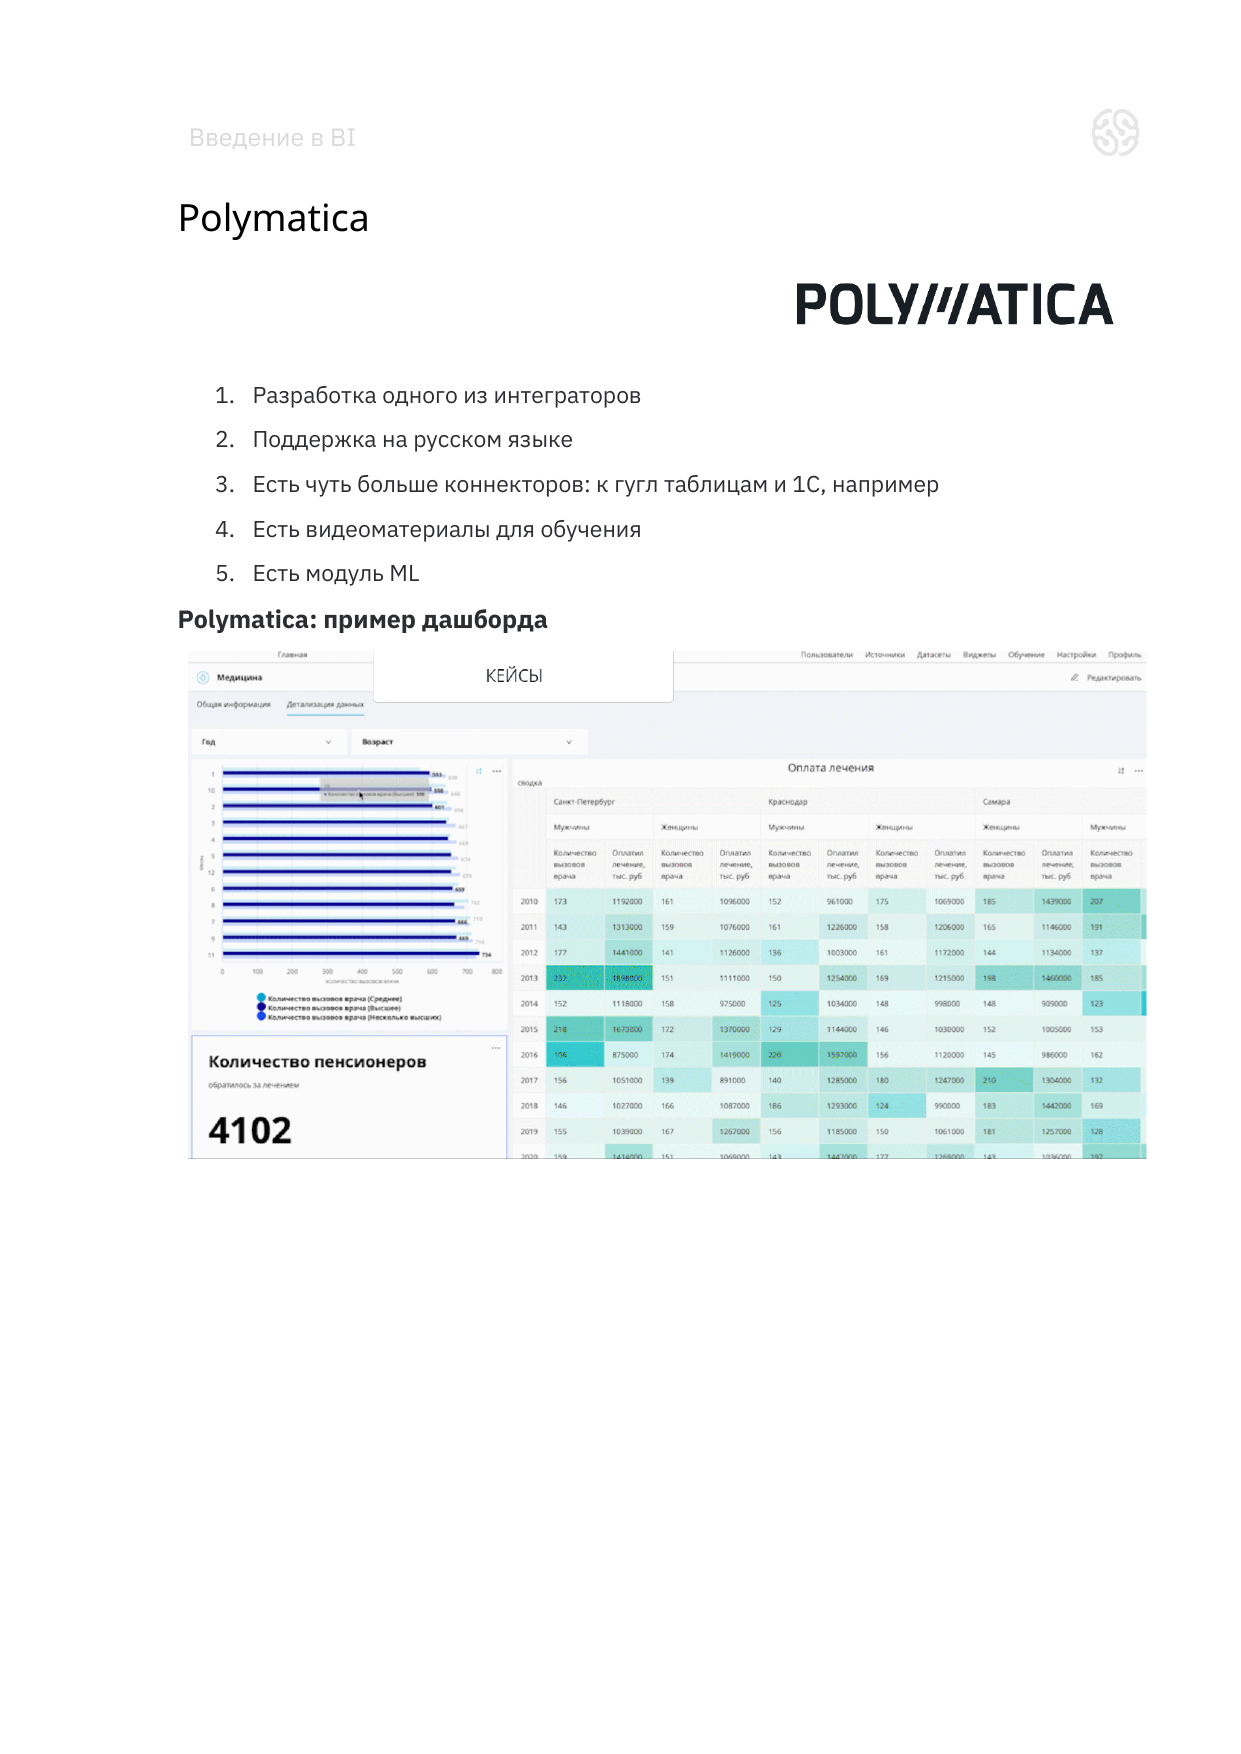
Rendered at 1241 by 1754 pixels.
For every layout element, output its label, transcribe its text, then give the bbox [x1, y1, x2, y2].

picture [177, 651, 1152, 1164]
list Разработка одного из интеграторов [215, 379, 1152, 409]
list Есть чуть больше коннекторов: к гугл таблицам и 1С, например [215, 469, 1152, 499]
picture [1091, 108, 1140, 157]
list Поддержка на русском языке [215, 424, 1152, 454]
list Есть видеоматериалы для обучения [215, 514, 1152, 543]
text Polymatica: пример дашборда [177, 603, 1152, 636]
text Polymatica [177, 191, 1152, 242]
list Есть модуль ML [215, 558, 1152, 588]
picture [758, 242, 1152, 365]
